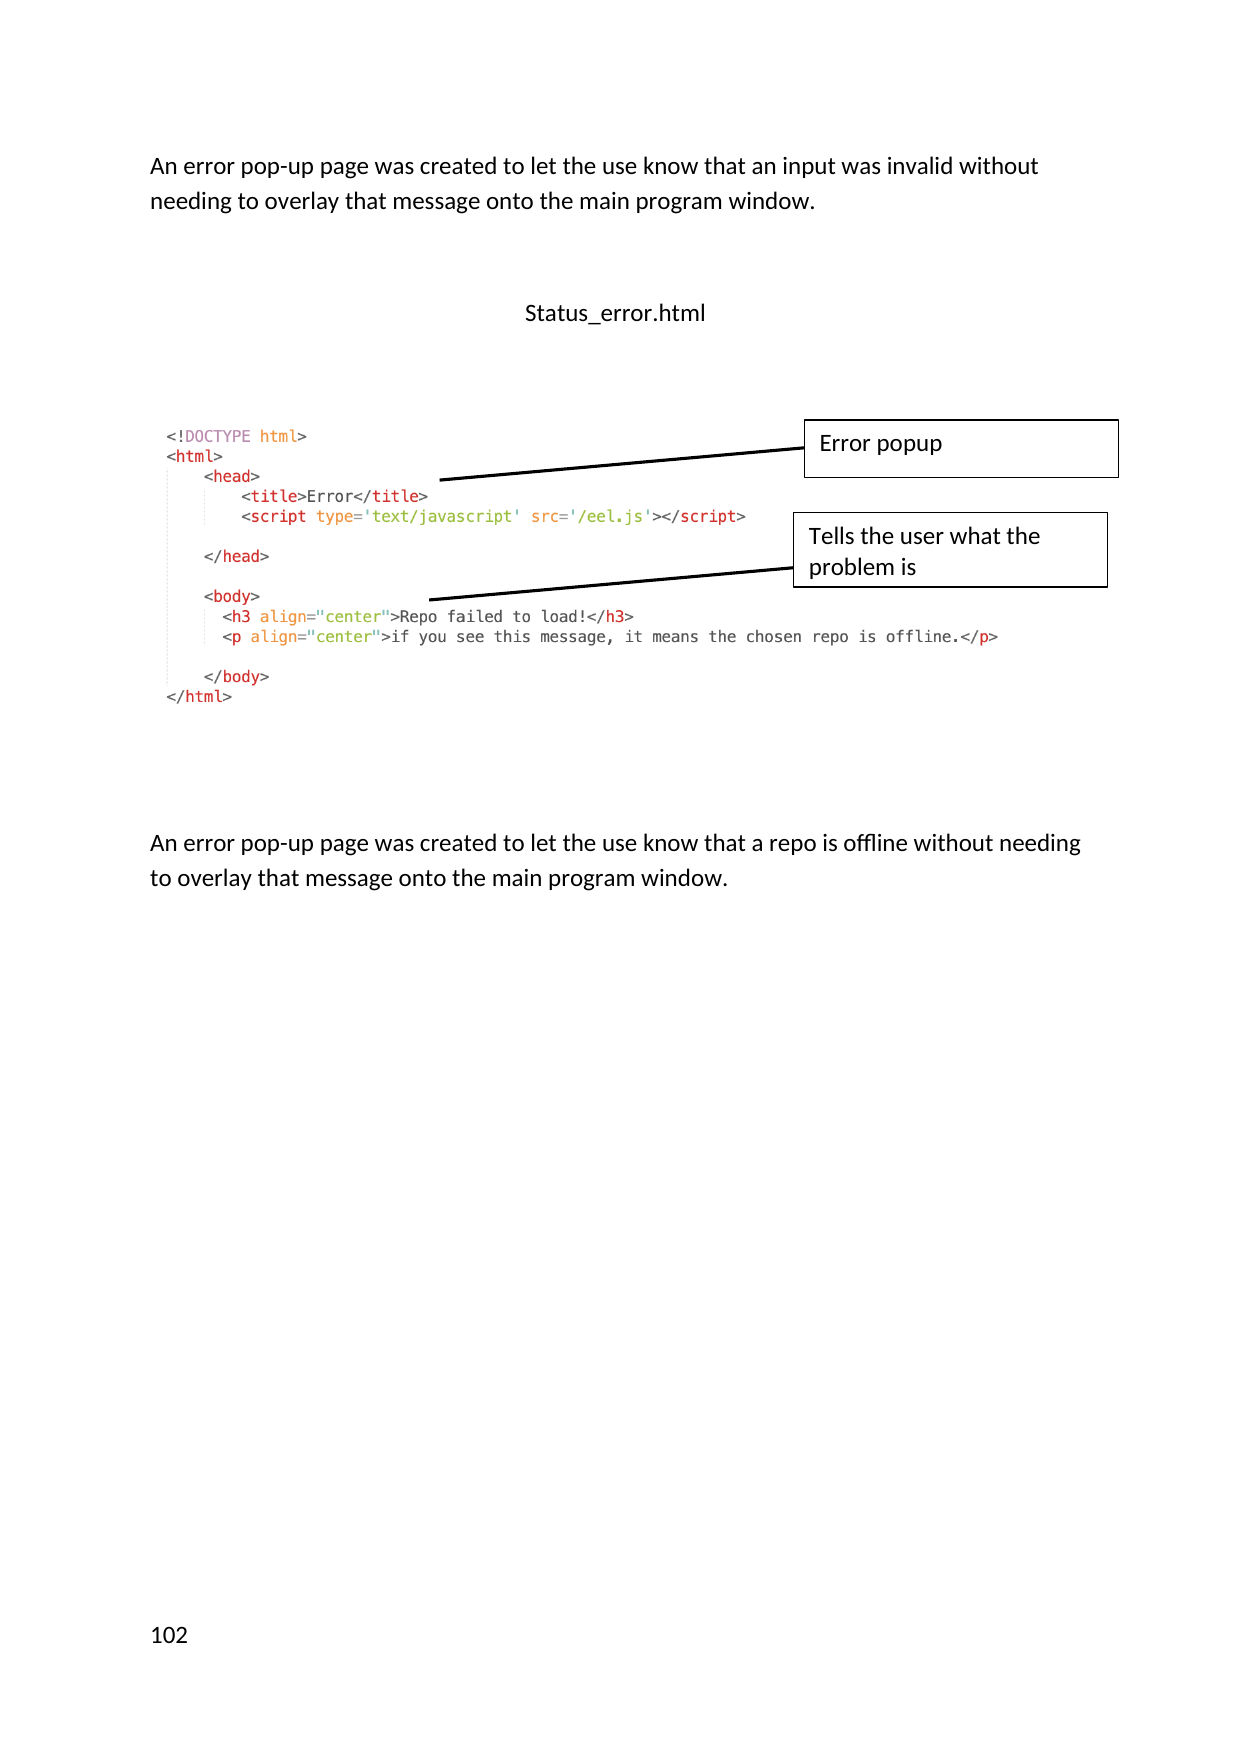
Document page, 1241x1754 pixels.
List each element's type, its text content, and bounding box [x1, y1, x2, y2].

text An error pop-up page was created to let the use know that an input was invalid without needing to overlay that message onto the main program window. [150, 150, 1090, 216]
picture [150, 408, 1091, 802]
text Status_error.html [450, 297, 1090, 327]
text An error pop-up page was created to let the use know that a repo is offline without needing to overlay that message onto the main program window. [150, 827, 1090, 893]
